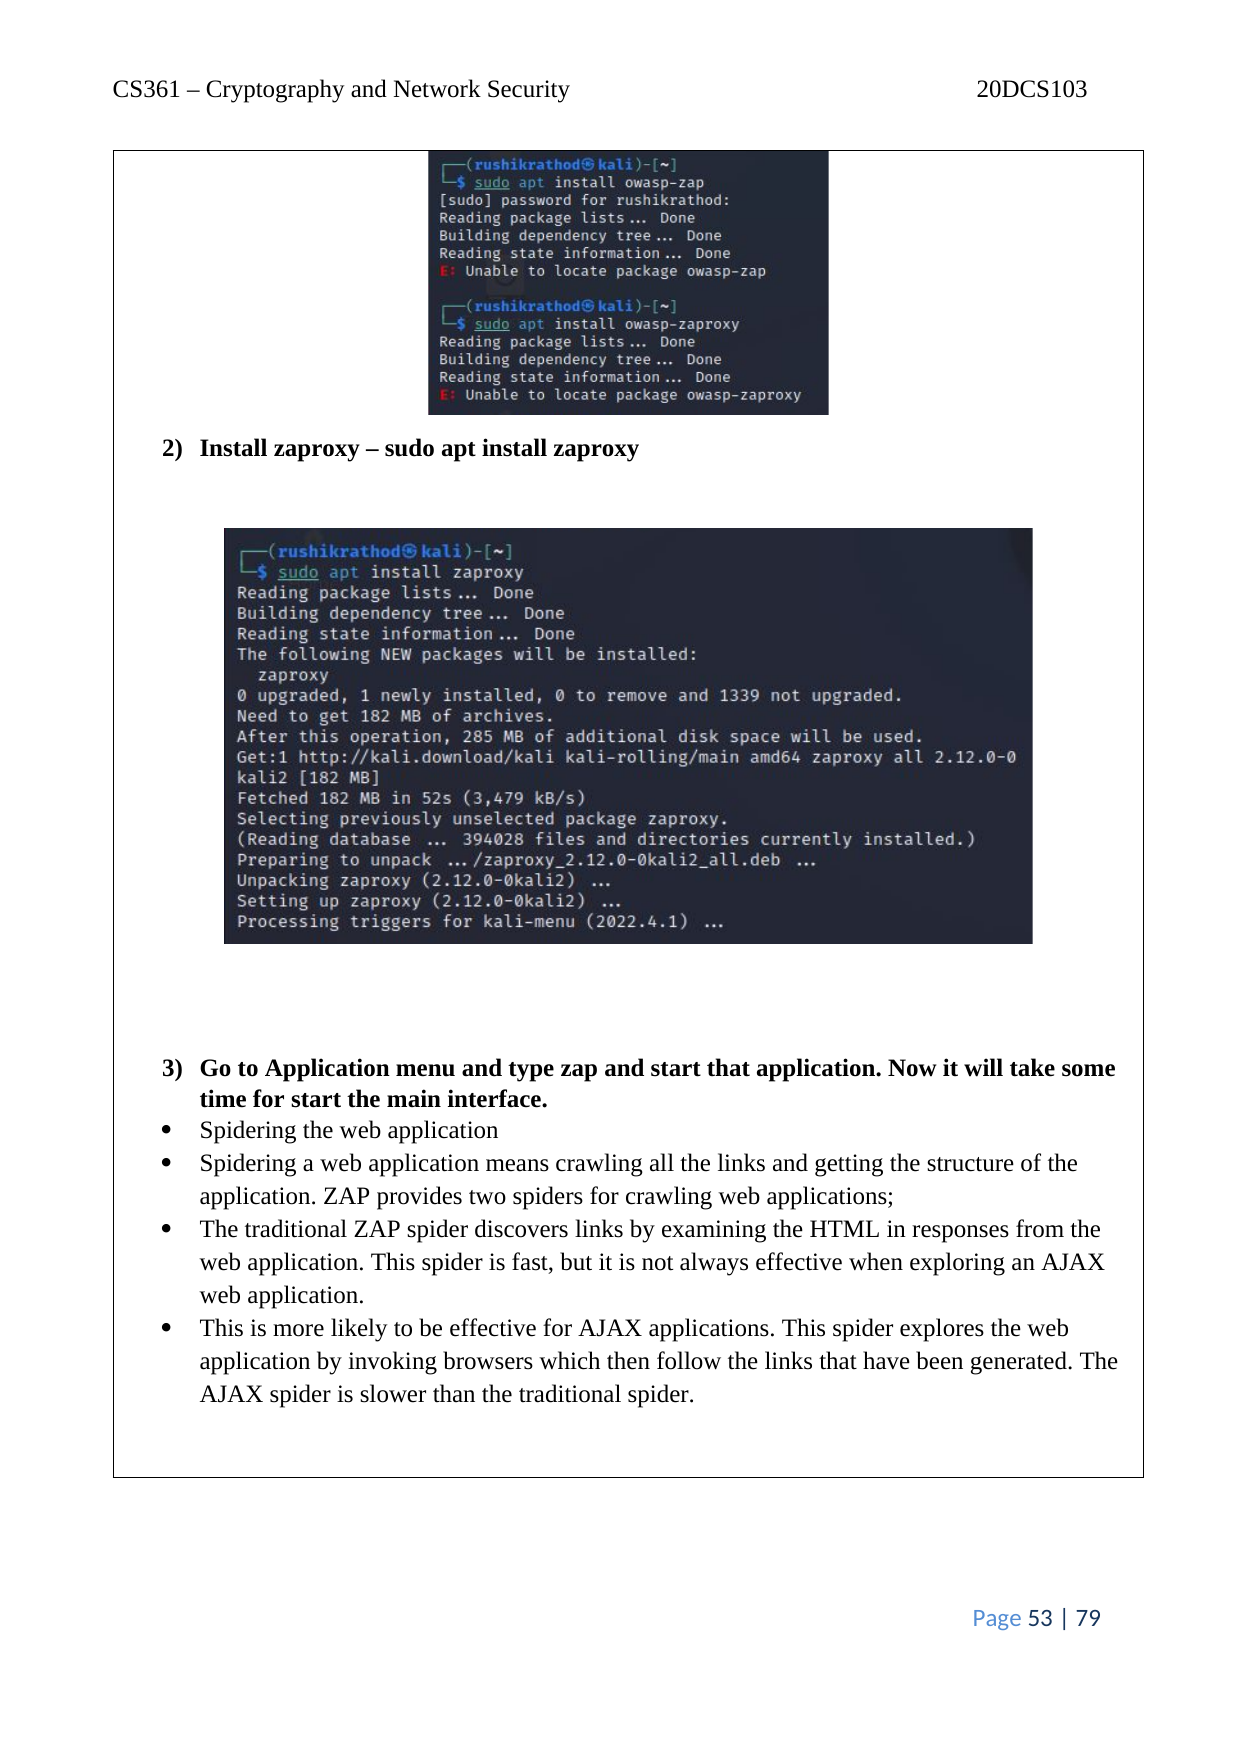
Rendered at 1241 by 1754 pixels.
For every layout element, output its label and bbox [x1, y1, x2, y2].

table_cell [114, 151, 1143, 1477]
picture [224, 528, 1033, 944]
picture [428, 151, 829, 415]
